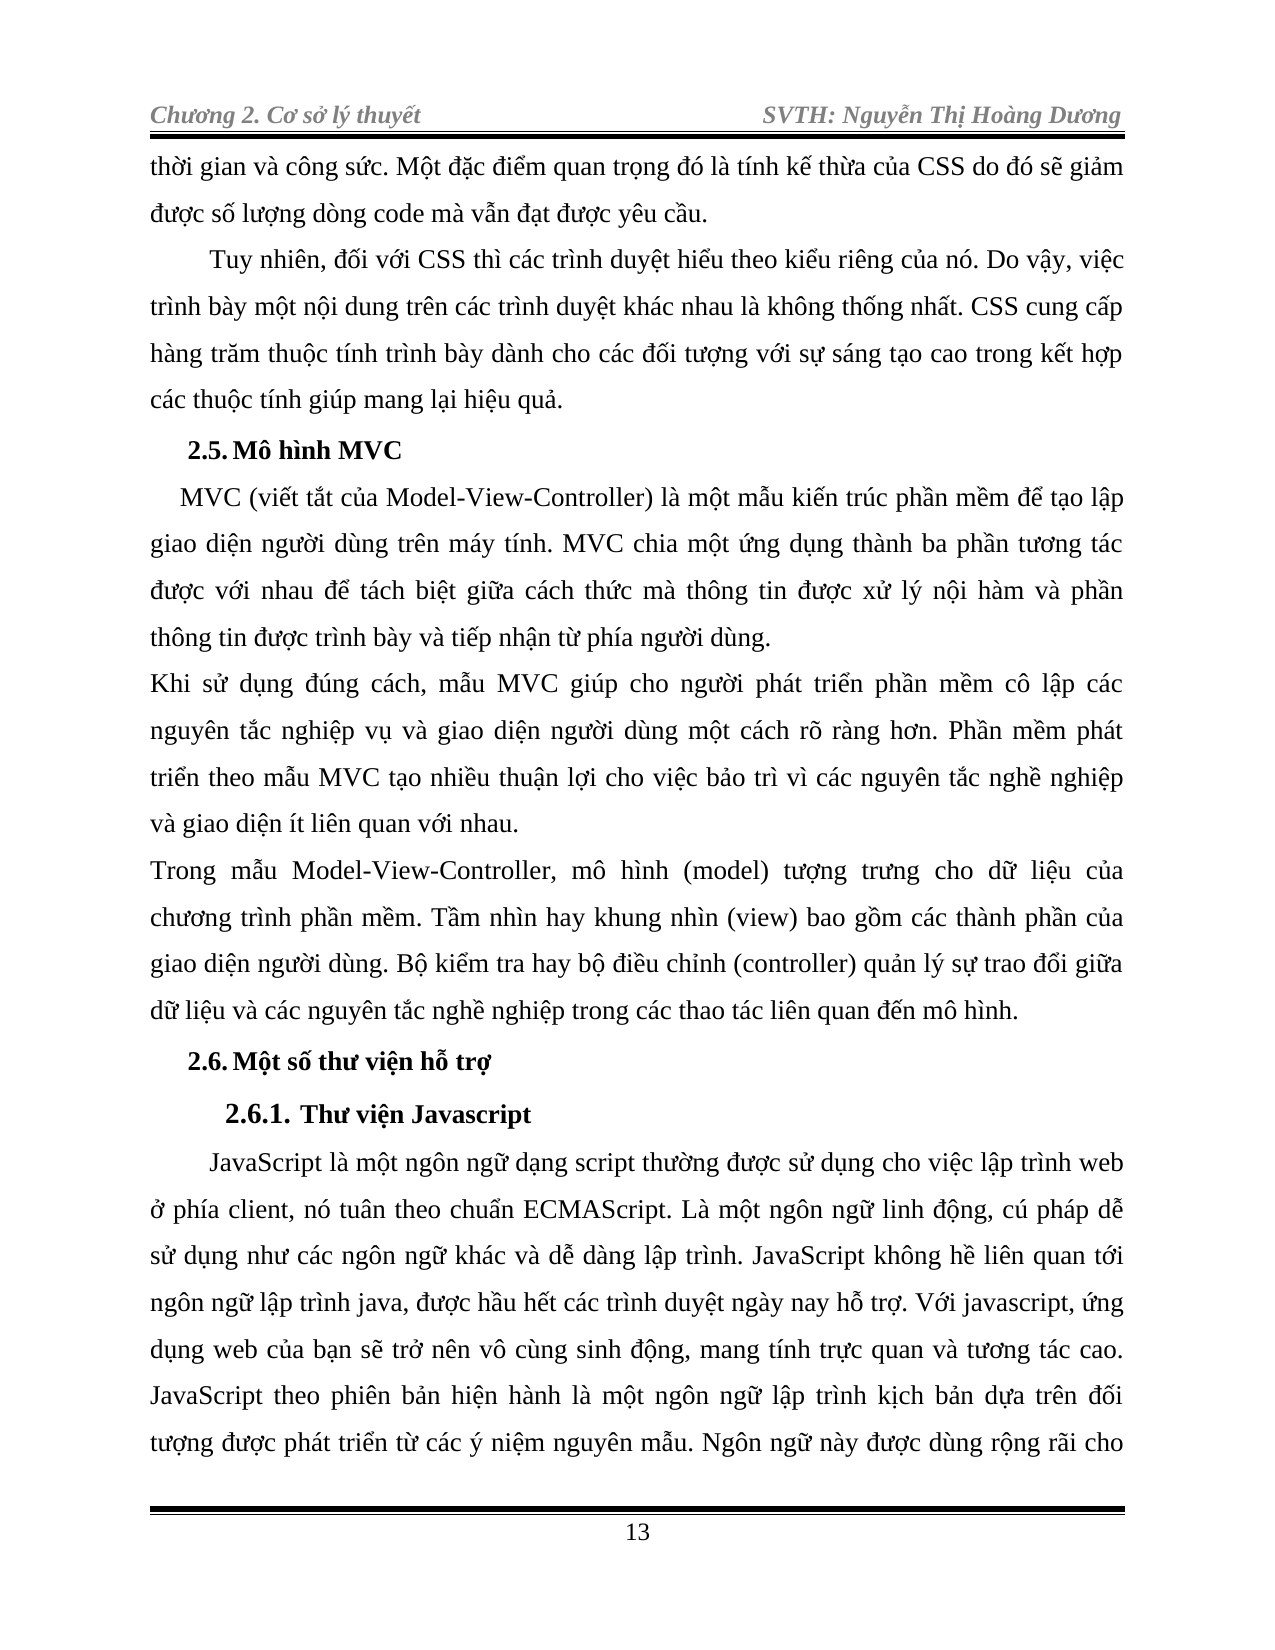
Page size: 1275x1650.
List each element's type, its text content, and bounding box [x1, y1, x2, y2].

text Tuy nhiên, đối với CSS thì các trình duyệt hiểu theo kiểu riêng của nó. Do vậy, việc trình bày một nội dung trên các trình duyệt khác nhau là không thống nhất. CSS cung cấp hàng trăm thuộc tính trình bày dành cho các đối tượng với sự sáng tạo cao trong kết hợp các thuộc tính giúp mang lại hiệu quả. [150, 243, 1125, 414]
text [150, 150, 1125, 228]
text MVC (viết tắt của Model-View-Controller) là một mẫu kiến trúc phần mềm để tạo lập giao diện người dùng trên máy tính. MVC chia một ứng dụng thành ba phần tương tác được với nhau để tách biệt giữa cách thức mà thông tin được xử lý nội hàm và phần thông tin được trình bày và tiếp nhận từ phía người dùng. [150, 481, 1125, 652]
subtitle Mô hình MVC [187, 434, 1125, 465]
text Trong mẫu Model-View-Controller, mô hình (model) tượng trưng cho dữ liệu của chương trình phần mềm. Tầm nhìn hay khung nhìn (view) bao gồm các thành phần của giao diện người dùng. Bộ kiểm tra hay bộ điều chỉnh (controller) quản lý sự trao đổi giữa dữ liệu và các nguyên tắc nghề nghiệp trong các thao tác liên quan đến mô hình. [150, 854, 1125, 1025]
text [150, 1146, 1125, 1457]
text Khi sử dụng đúng cách, mẫu MVC giúp cho người phát triển phần mềm cô lập các nguyên tắc nghiệp vụ và giao diện người dùng một cách rõ ràng hơn. Phần mềm phát triển theo mẫu MVC tạo nhiều thuận lợi cho việc bảo trì vì các nguyên tắc nghề nghiệp và giao diện ít liên quan với nhau. [150, 667, 1125, 839]
subtitle Thư viện Javascript [225, 1096, 1125, 1129]
subtitle Một số thư viện hỗ trợ [187, 1045, 1125, 1076]
